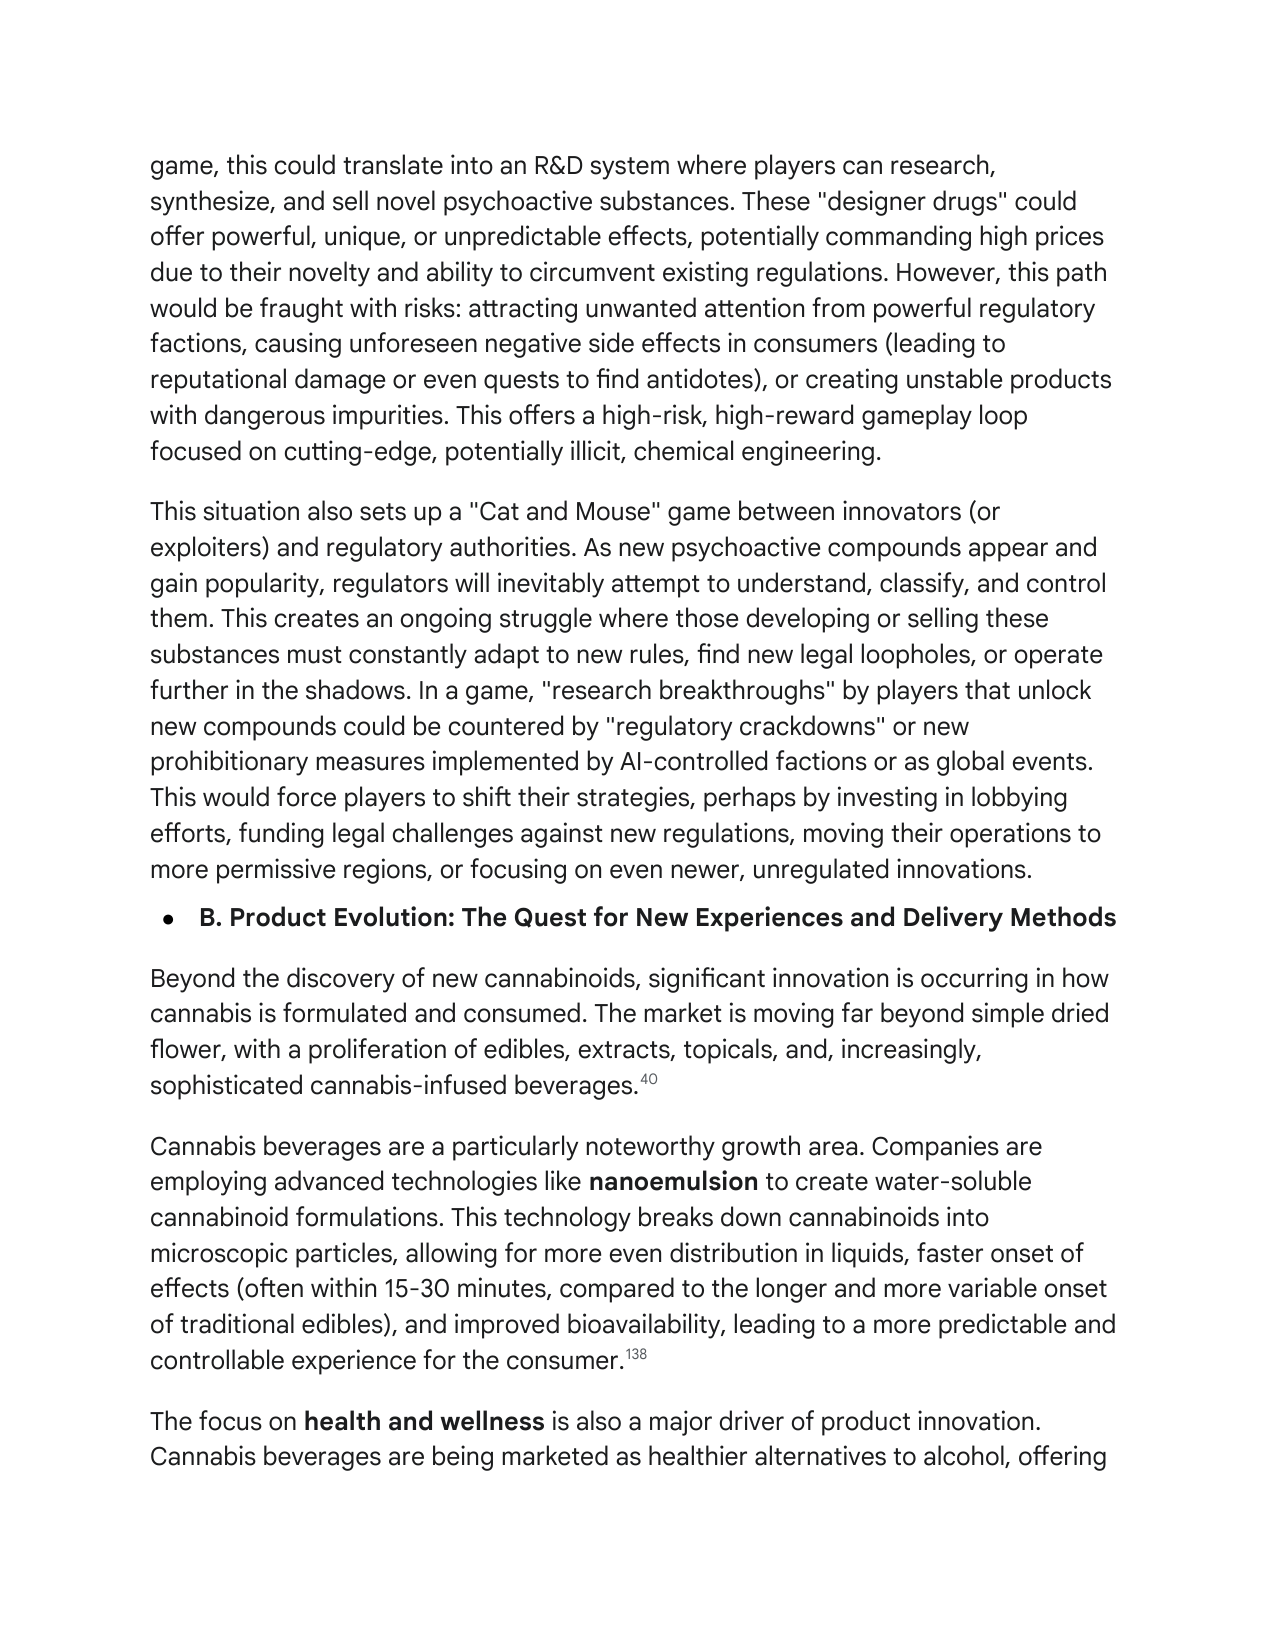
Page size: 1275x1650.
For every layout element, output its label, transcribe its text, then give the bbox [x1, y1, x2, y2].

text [150, 150, 1125, 467]
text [150, 1406, 1125, 1473]
text Beyond the discovery of new cannabinoids, significant innovation is occurring in how cannabis is formulated and consumed. The market is moving far beyond simple dried flower, with a proliferation of edibles, extracts, topicals, and, increasingly, sophisticated cannabis-infused beverages.40 [150, 963, 1125, 1101]
text This situation also sets up a "Cat and Mouse" game between innovators (or exploiters) and regulatory authorities. As new psychoactive compounds appear and gain popularity, regulators will inevitably attempt to understand, classify, and control them. This creates an ongoing struggle where those developing or selling these substances must constantly adapt to new rules, find new legal loopholes, or operate further in the shadows. In a game, "research breakthroughs" by players that unlock new compounds could be countered by "regulatory crackdowns" or new prohibitionary measures implemented by AI-controlled factions or as global events. This would force players to shift their strategies, perhaps by investing in lobbying efforts, funding legal challenges against new regulations, moving their operations to more permissive regions, or focusing on even newer, unregulated innovations. [150, 497, 1125, 885]
text Cannabis beverages are a particularly noteworthy growth area. Companies are employing advanced technologies like nanoemulsion to create water-soluble cannabinoid formulations. This technology breaks down cannabinoids into microscopic particles, allowing for more even distribution in liquids, faster onset of effects (often within 15-30 minutes, compared to the longer and more variable onset of traditional edibles), and improved bioavailability, leading to a more predictable and controllable experience for the consumer.138 [150, 1131, 1125, 1376]
list B. Product Evolution: The Quest for New Experiences and Delivery Methods [161, 902, 1125, 933]
